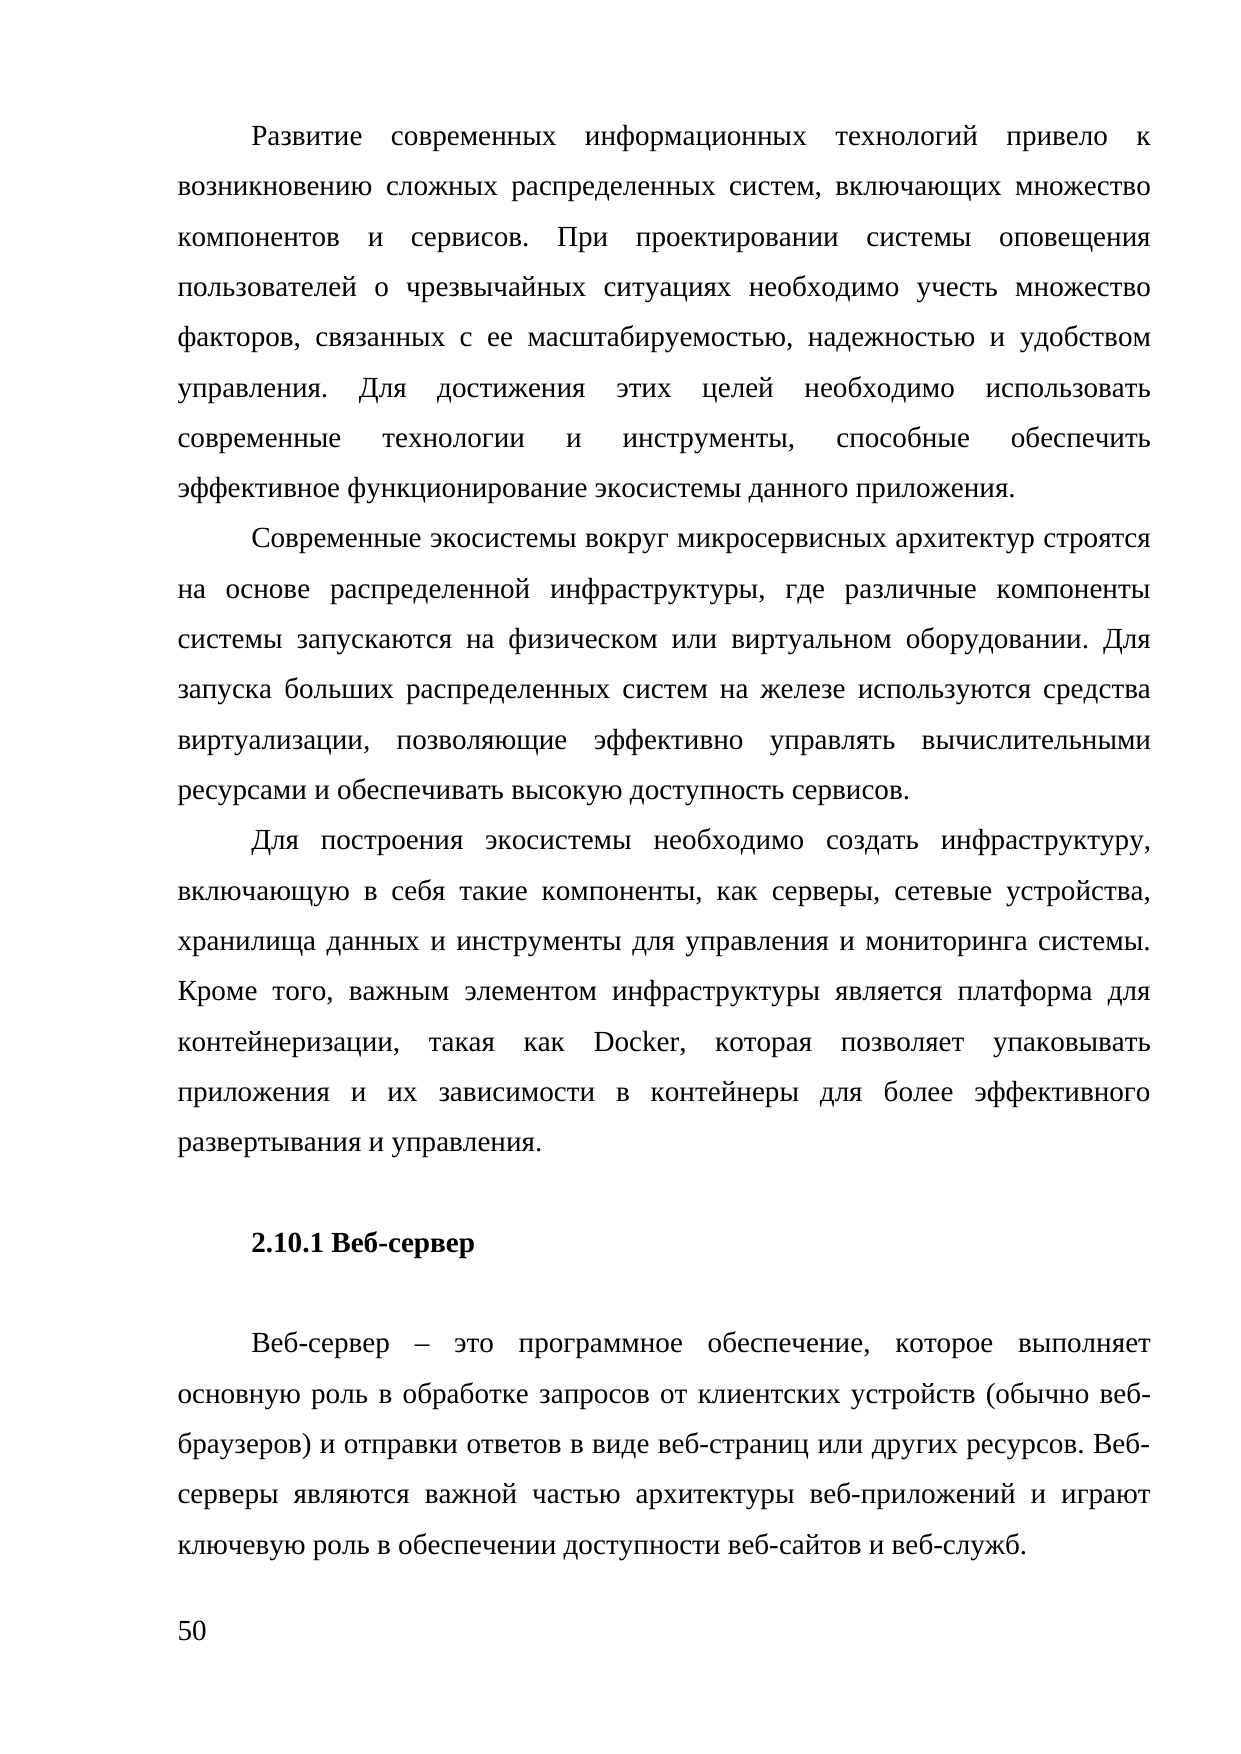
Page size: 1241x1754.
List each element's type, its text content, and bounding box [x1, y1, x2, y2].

text Веб-сервер – это программное обеспечение, которое выполняет основную роль в обработке запросов от клиентских устройств (обычно веб-браузеров) и отправки ответов в виде веб-страниц или других ресурсов. Веб-серверы являются важной частью архитектуры веб-приложений и играют ключевую роль в обеспечении доступности веб-сайтов и веб-служб. [177, 1326, 1152, 1560]
text 2.10.1 Веб-сервер [177, 1225, 1152, 1258]
text Развитие современных информационных технологий привело к возникновению сложных распределенных систем, включающих множество компонентов и сервисов. При проектировании системы оповещения пользователей о чрезвычайных ситуациях необходимо учесть множество факторов, связанных с ее масштабируемостью, надежностью и удобством управления. Для достижения этих целей необходимо использовать современные технологии и инструменты, способные обеспечить эффективное функционирование экосистемы данного приложения. [177, 118, 1152, 504]
text Современные экосистемы вокруг микросервисных архитектур строятся на основе распределенной инфраструктуры, где различные компоненты системы запускаются на физическом или виртуальном оборудовании. Для запуска больших распределенных систем на железе используются средства виртуализации, позволяющие эффективно управлять вычислительными ресурсами и обеспечивать высокую доступность сервисов. [177, 521, 1152, 806]
text Для построения экосистемы необходимо создать инфраструктуру, включающую в себя такие компоненты, как серверы, сетевые устройства, хранилища данных и инструменты для управления и мониторинга системы. Кроме того, важным элементом инфраструктуры является платформа для контейнеризации, такая как Docker, которая позволяет упаковывать приложения и их зависимости в контейнеры для более эффективного развертывания и управления. [177, 822, 1152, 1158]
